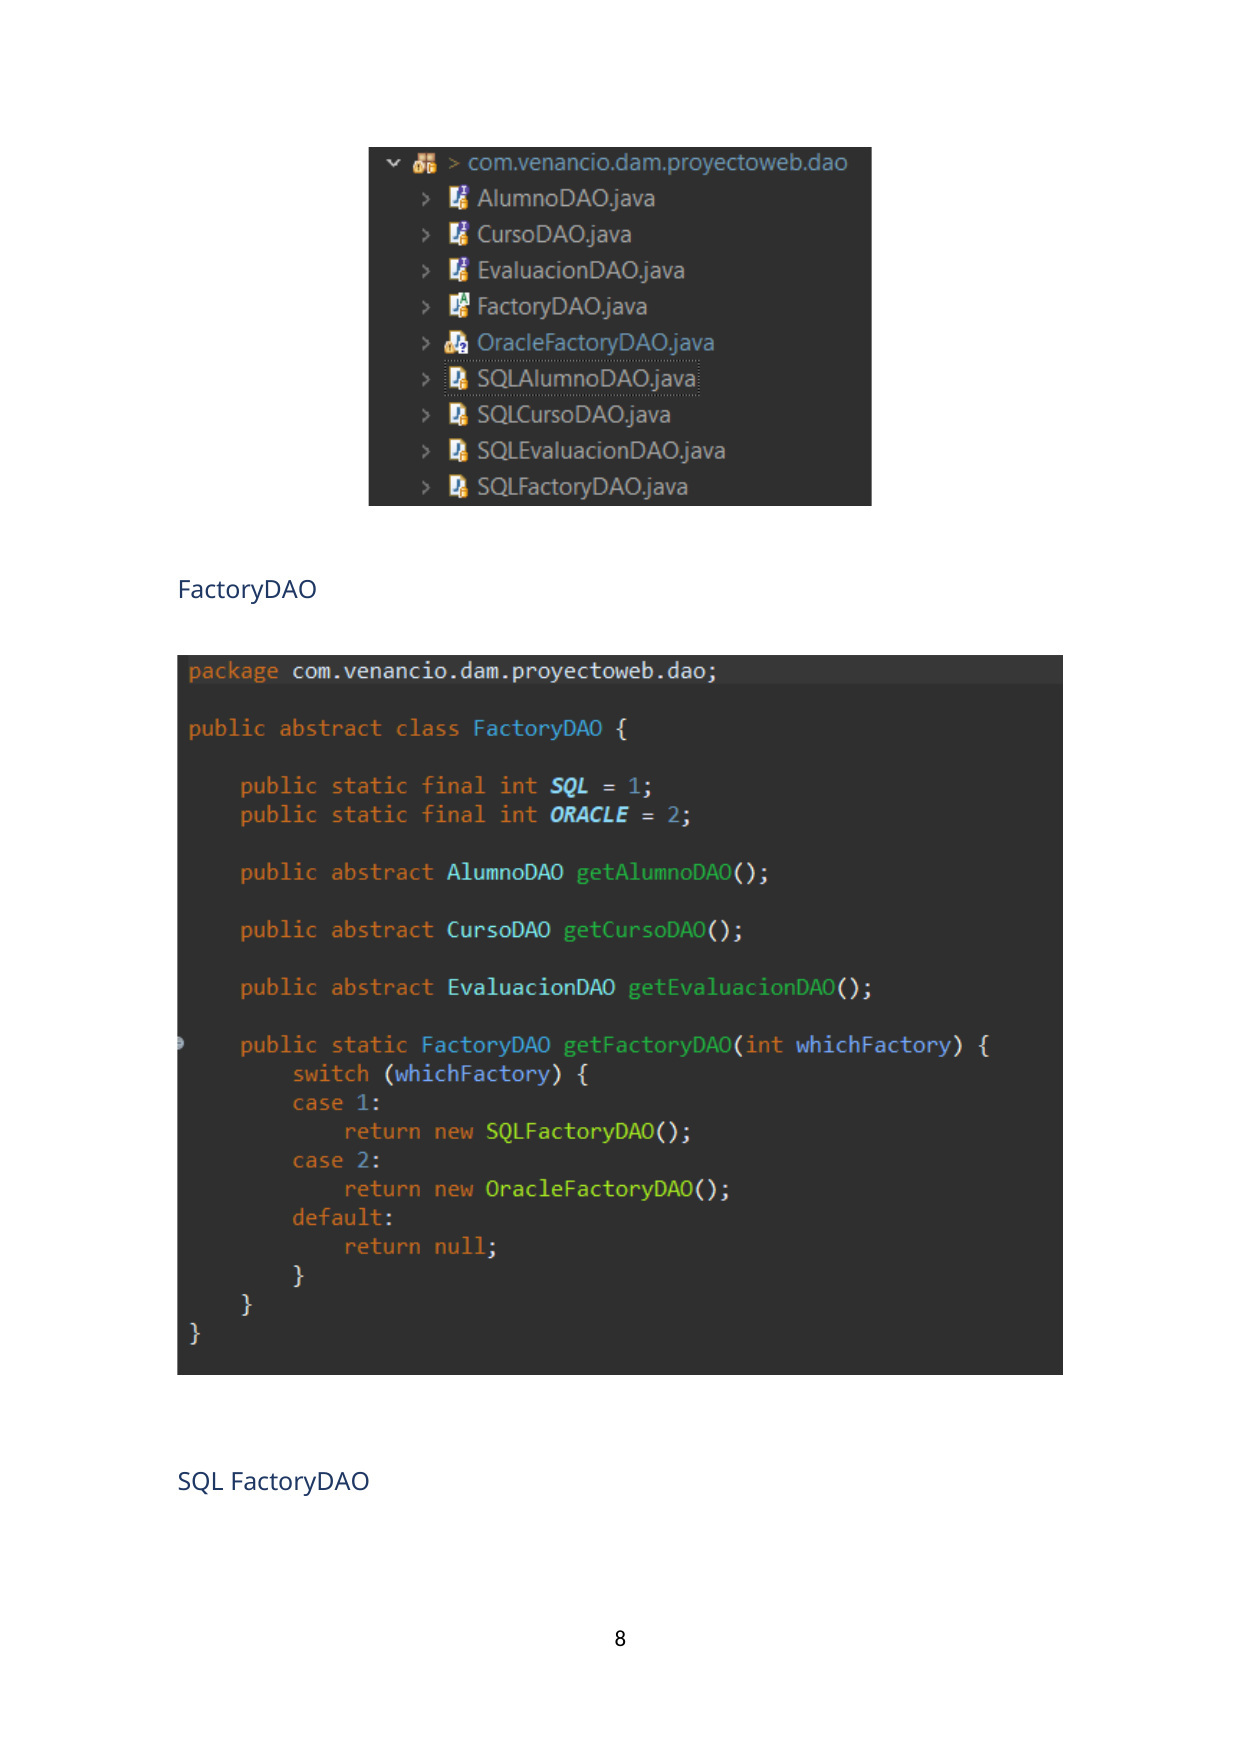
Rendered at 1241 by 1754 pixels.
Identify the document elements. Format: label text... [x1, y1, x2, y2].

subtitle SQL FactoryDAO [177, 1463, 1063, 1497]
picture [368, 147, 872, 506]
picture [177, 655, 1063, 1375]
subtitle FactoryDAO [177, 571, 1063, 605]
